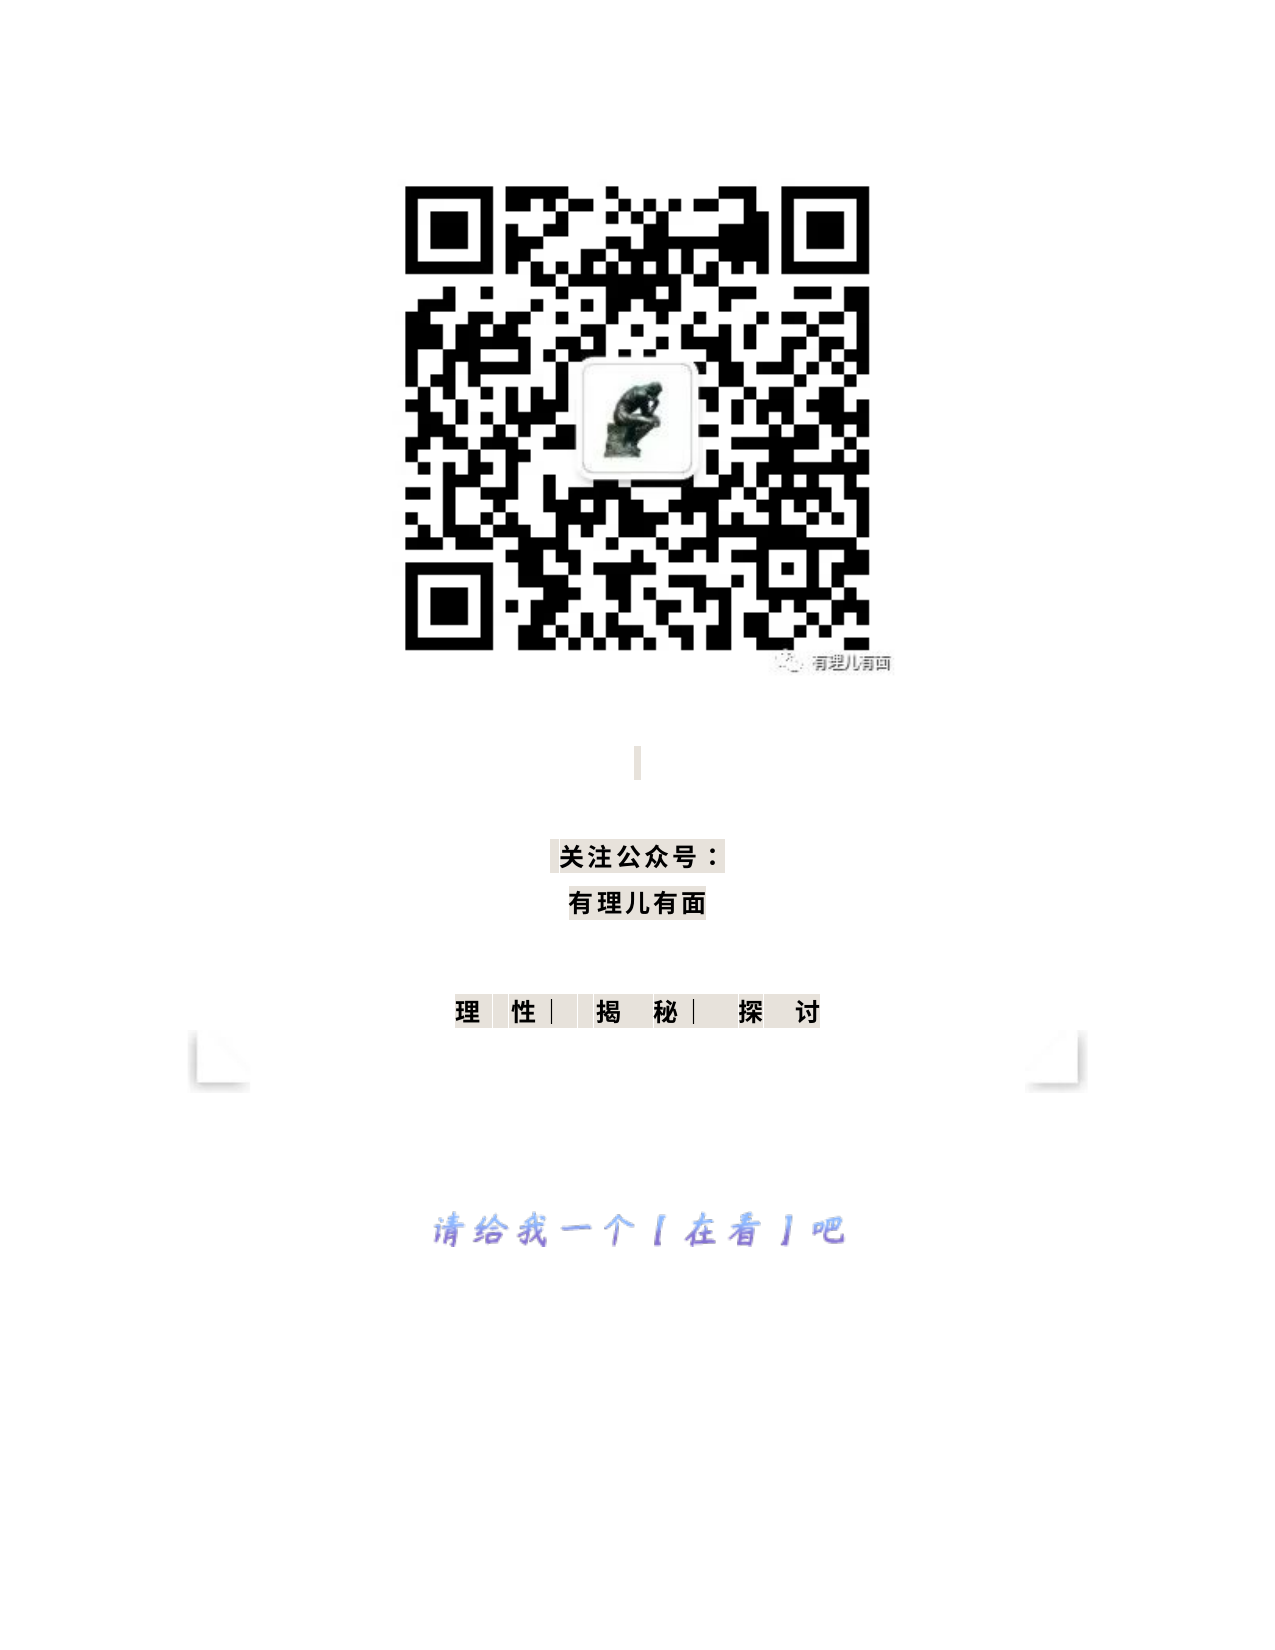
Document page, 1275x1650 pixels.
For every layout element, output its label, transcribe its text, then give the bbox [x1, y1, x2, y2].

text 关注公众号： [270, 827, 1005, 873]
picture [1025, 1030, 1088, 1093]
text 理 性｜ 揭 秘｜ 探 讨 [258, 982, 1017, 1028]
picture [368, 150, 907, 688]
text 有理儿有面 [270, 873, 1005, 920]
picture [428, 1211, 847, 1247]
picture [187, 1030, 251, 1093]
